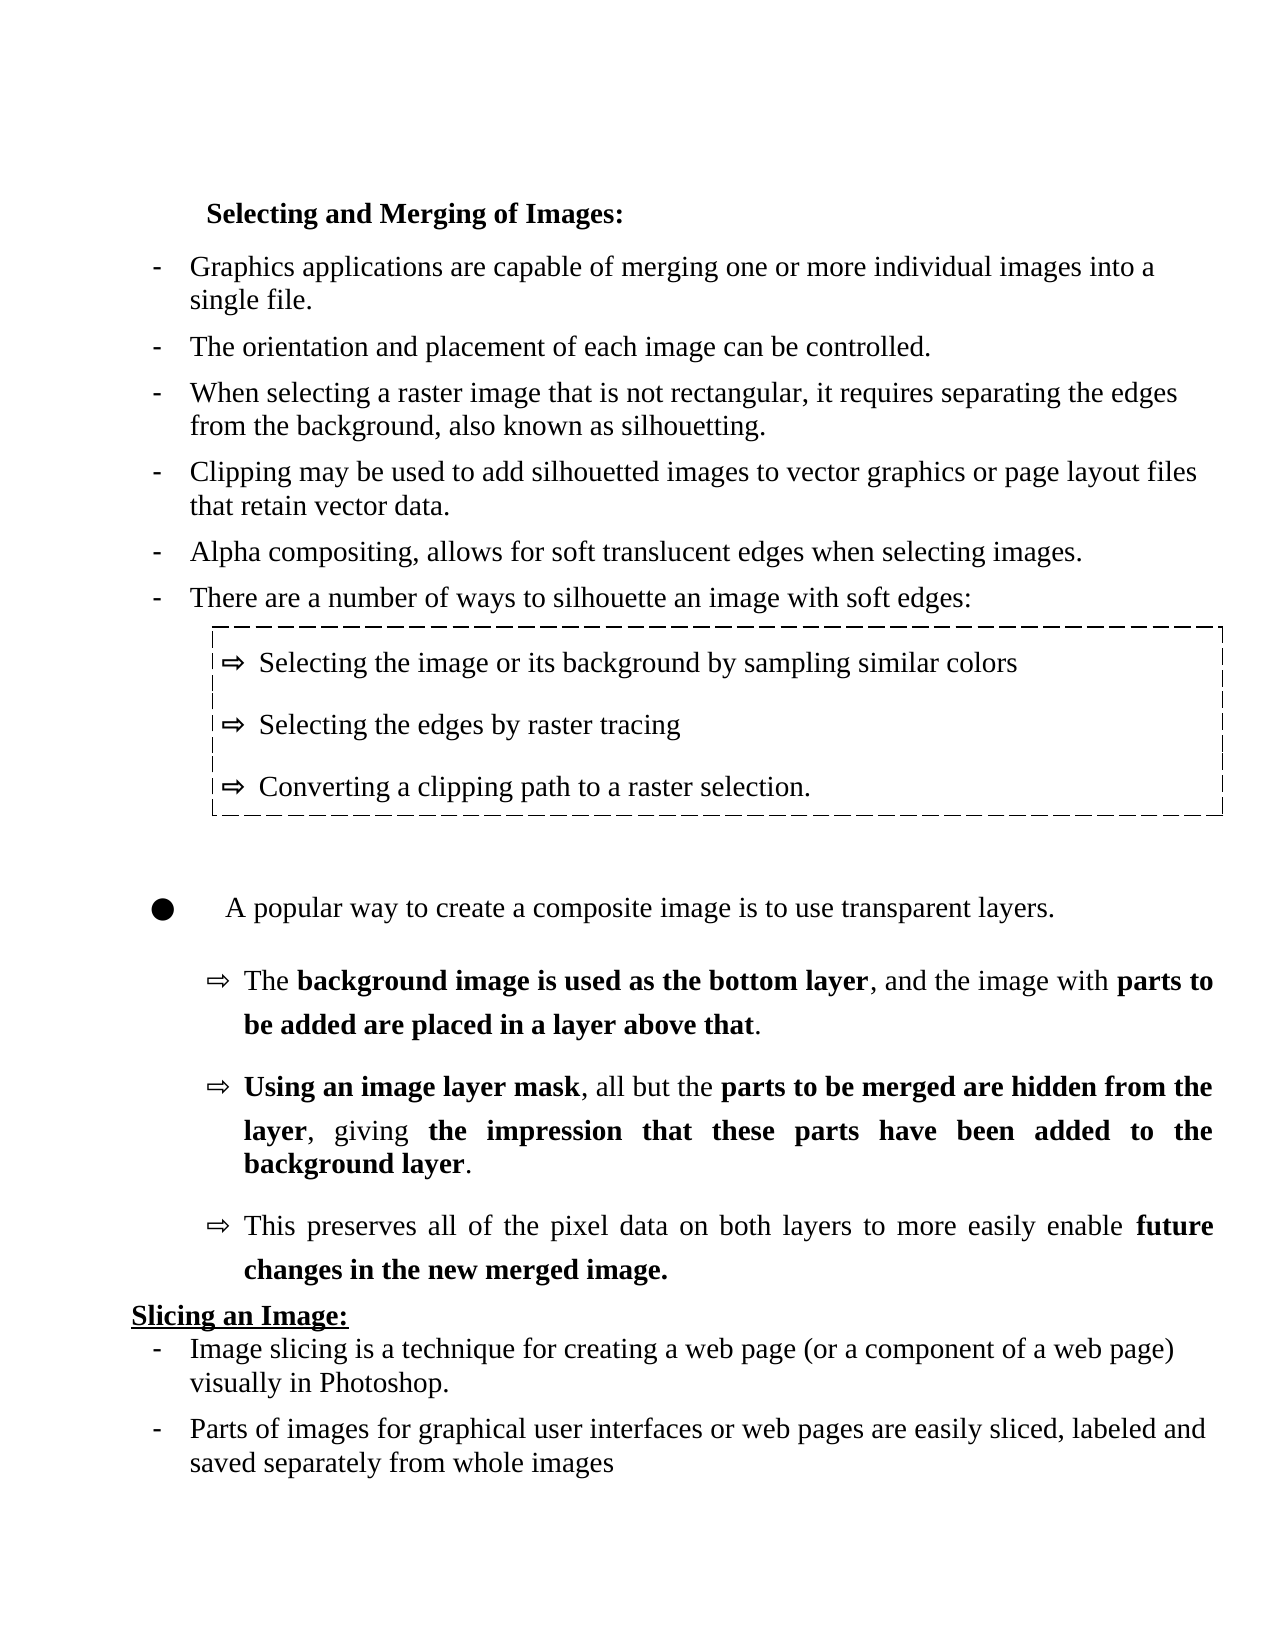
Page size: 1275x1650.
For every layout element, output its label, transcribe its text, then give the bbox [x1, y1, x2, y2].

list The background image is used as the bottom layer, and the image with parts to be added are placed in a layer above that. [206, 947, 1214, 1040]
list When selecting a raster image that is not rectangular, it requires separating the edges from the background, also known as silhouetting. [152, 375, 1214, 442]
list Using an image layer mask, all but the parts to be merged are hidden from the layer, giving the impression that these parts have been added to the background layer. [206, 1053, 1214, 1180]
list This preserves all of the pixel data on both layers to more easily enable future changes in the new merged image. [206, 1192, 1214, 1286]
list Image slicing is a technique for creating a web page (or a component of a web page) visually in Photoshop. [152, 1332, 1214, 1399]
list Alpha compositing, allows for soft translucent edges when selecting images. [152, 534, 1214, 568]
text Slicing an Image: [131, 1298, 1125, 1332]
list The orientation and placement of each image can be controlled. [152, 328, 1214, 362]
list Selecting the edges by raster tracing [212, 691, 1223, 753]
list Parts of images for graphical user interfaces or web pages are easily sliced, labeled and saved separately from whole images [152, 1411, 1214, 1478]
list Graphics applications are capable of merging one or more individual images into a single file. [152, 249, 1214, 316]
list Clipping may be used to add silhouetted images to vector graphics or page layout files that retain vector data. [152, 454, 1214, 522]
list Converting a clipping path to a raster selection. [212, 753, 1223, 816]
list Selecting the image or its background by sampling similar colors [212, 626, 1223, 691]
list There are a number of ways to silhouette an image with soft edges: [152, 580, 1214, 614]
text Selecting and Merging of Images: [206, 196, 1125, 229]
list A popular way to create a composite image is to use transparent layers. [150, 875, 1214, 934]
